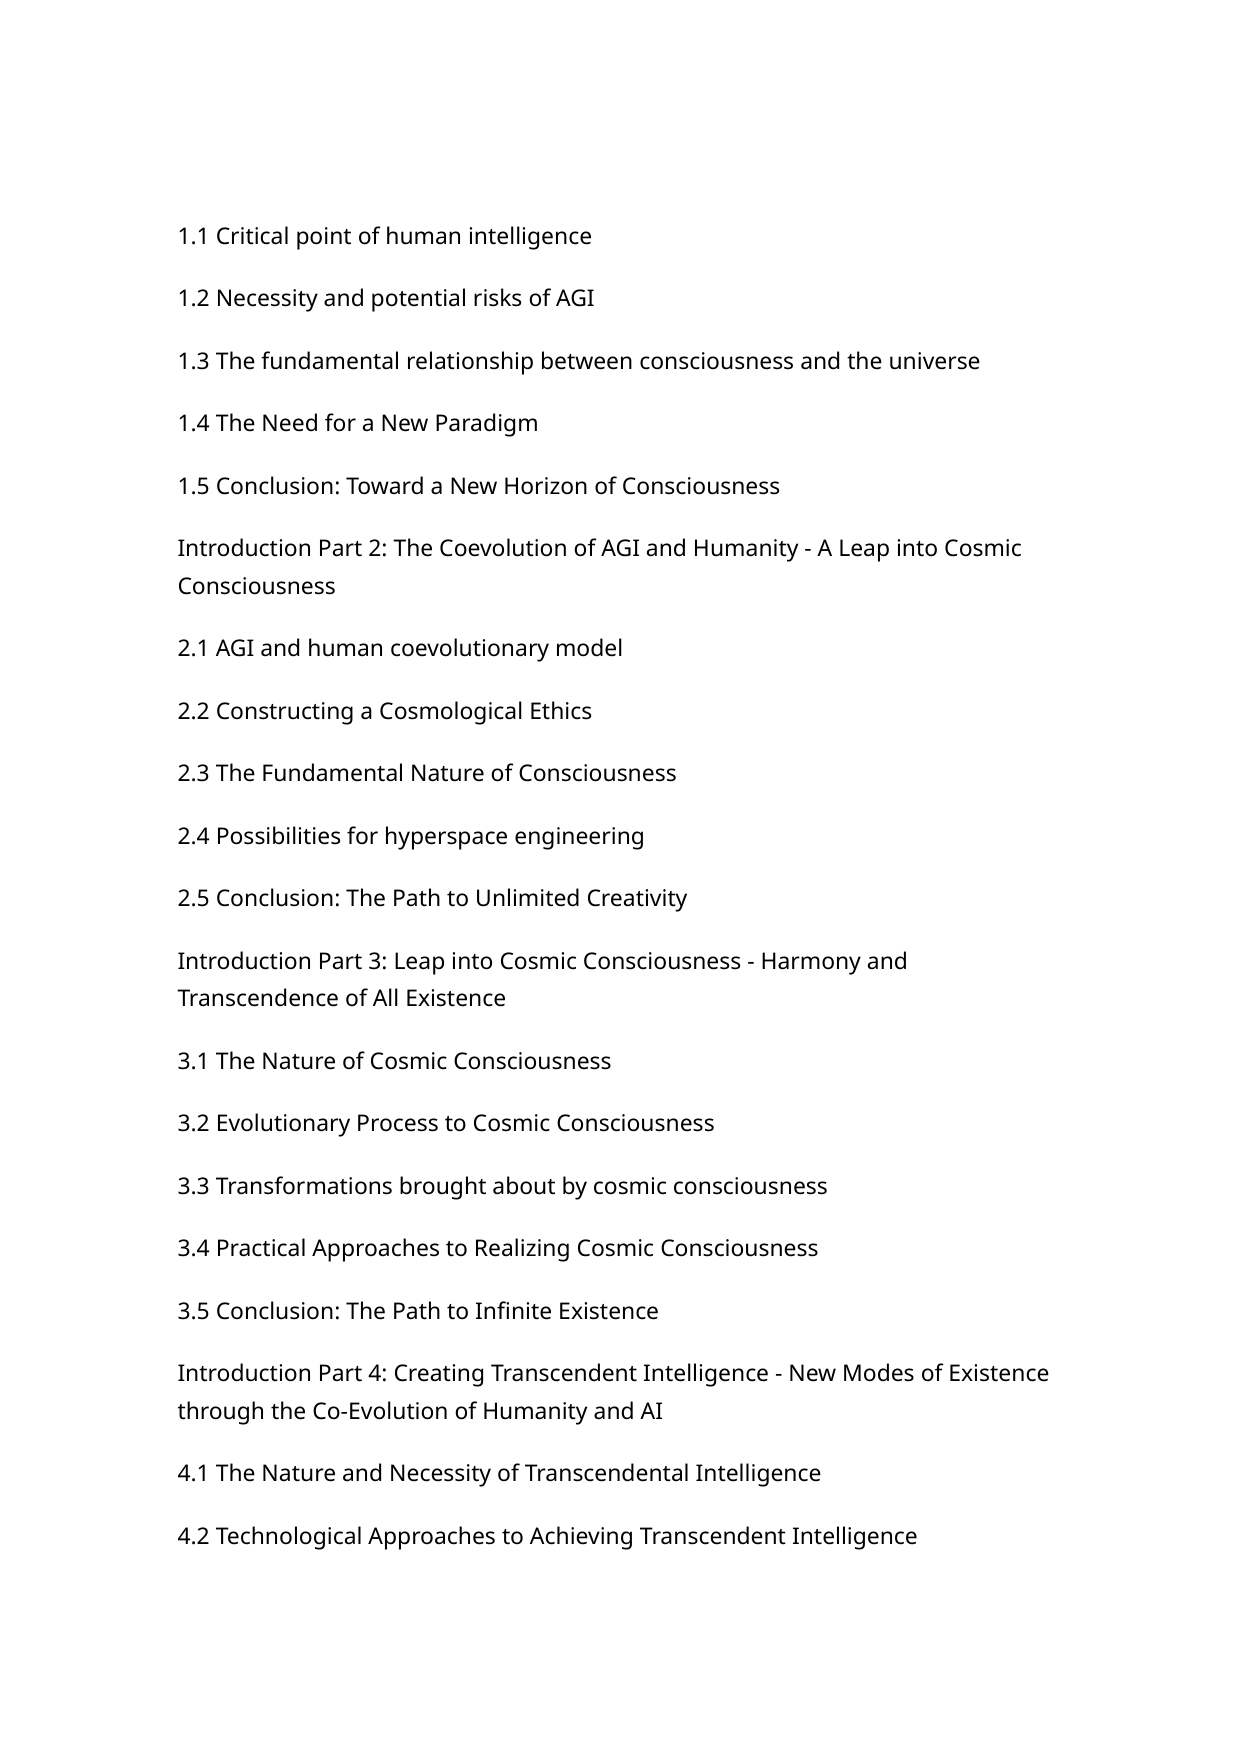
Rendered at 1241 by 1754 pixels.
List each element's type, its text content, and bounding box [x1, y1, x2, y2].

text 1.4 The Need for a New Paradigm [177, 404, 1063, 442]
text 2.3 The Fundamental Nature of Consciousness [177, 754, 1063, 792]
text 1.3 The fundamental relationship between consciousness and the universe [177, 342, 1063, 379]
text Introduction Part 2: The Coevolution of AGI and Humanity - A Leap into Cosmic Consciousness [177, 529, 1063, 604]
text 1.2 Necessity and potential risks of AGI [177, 279, 1063, 317]
text 2.4 Possibilities for hyperspace engineering [177, 817, 1063, 854]
text Introduction Part 4: Creating Transcendent Intelligence - New Modes of Existence through the Co-Evolution of Humanity and AI [177, 1354, 1063, 1429]
text 3.5 Conclusion: The Path to Infinite Existence [177, 1292, 1063, 1329]
text 4.1 The Nature and Necessity of Transcendental Intelligence [177, 1454, 1063, 1492]
text 3.3 Transformations brought about by cosmic consciousness [177, 1167, 1063, 1204]
text 4.2 Technological Approaches to Achieving Transcendent Intelligence [177, 1517, 1063, 1554]
text 1.5 Conclusion: Toward a New Horizon of Consciousness [177, 467, 1063, 504]
text 1.1 Critical point of human intelligence [177, 217, 1063, 254]
text 3.4 Practical Approaches to Realizing Cosmic Consciousness [177, 1229, 1063, 1267]
text Introduction Part 3: Leap into Cosmic Consciousness - Harmony and Transcendence of All Existence [177, 942, 1063, 1017]
text 2.5 Conclusion: The Path to Unlimited Creativity [177, 879, 1063, 917]
text 3.1 The Nature of Cosmic Consciousness [177, 1042, 1063, 1079]
text 2.1 AGI and human coevolutionary model [177, 629, 1063, 667]
text 3.2 Evolutionary Process to Cosmic Consciousness [177, 1104, 1063, 1142]
text 2.2 Constructing a Cosmological Ethics [177, 692, 1063, 729]
